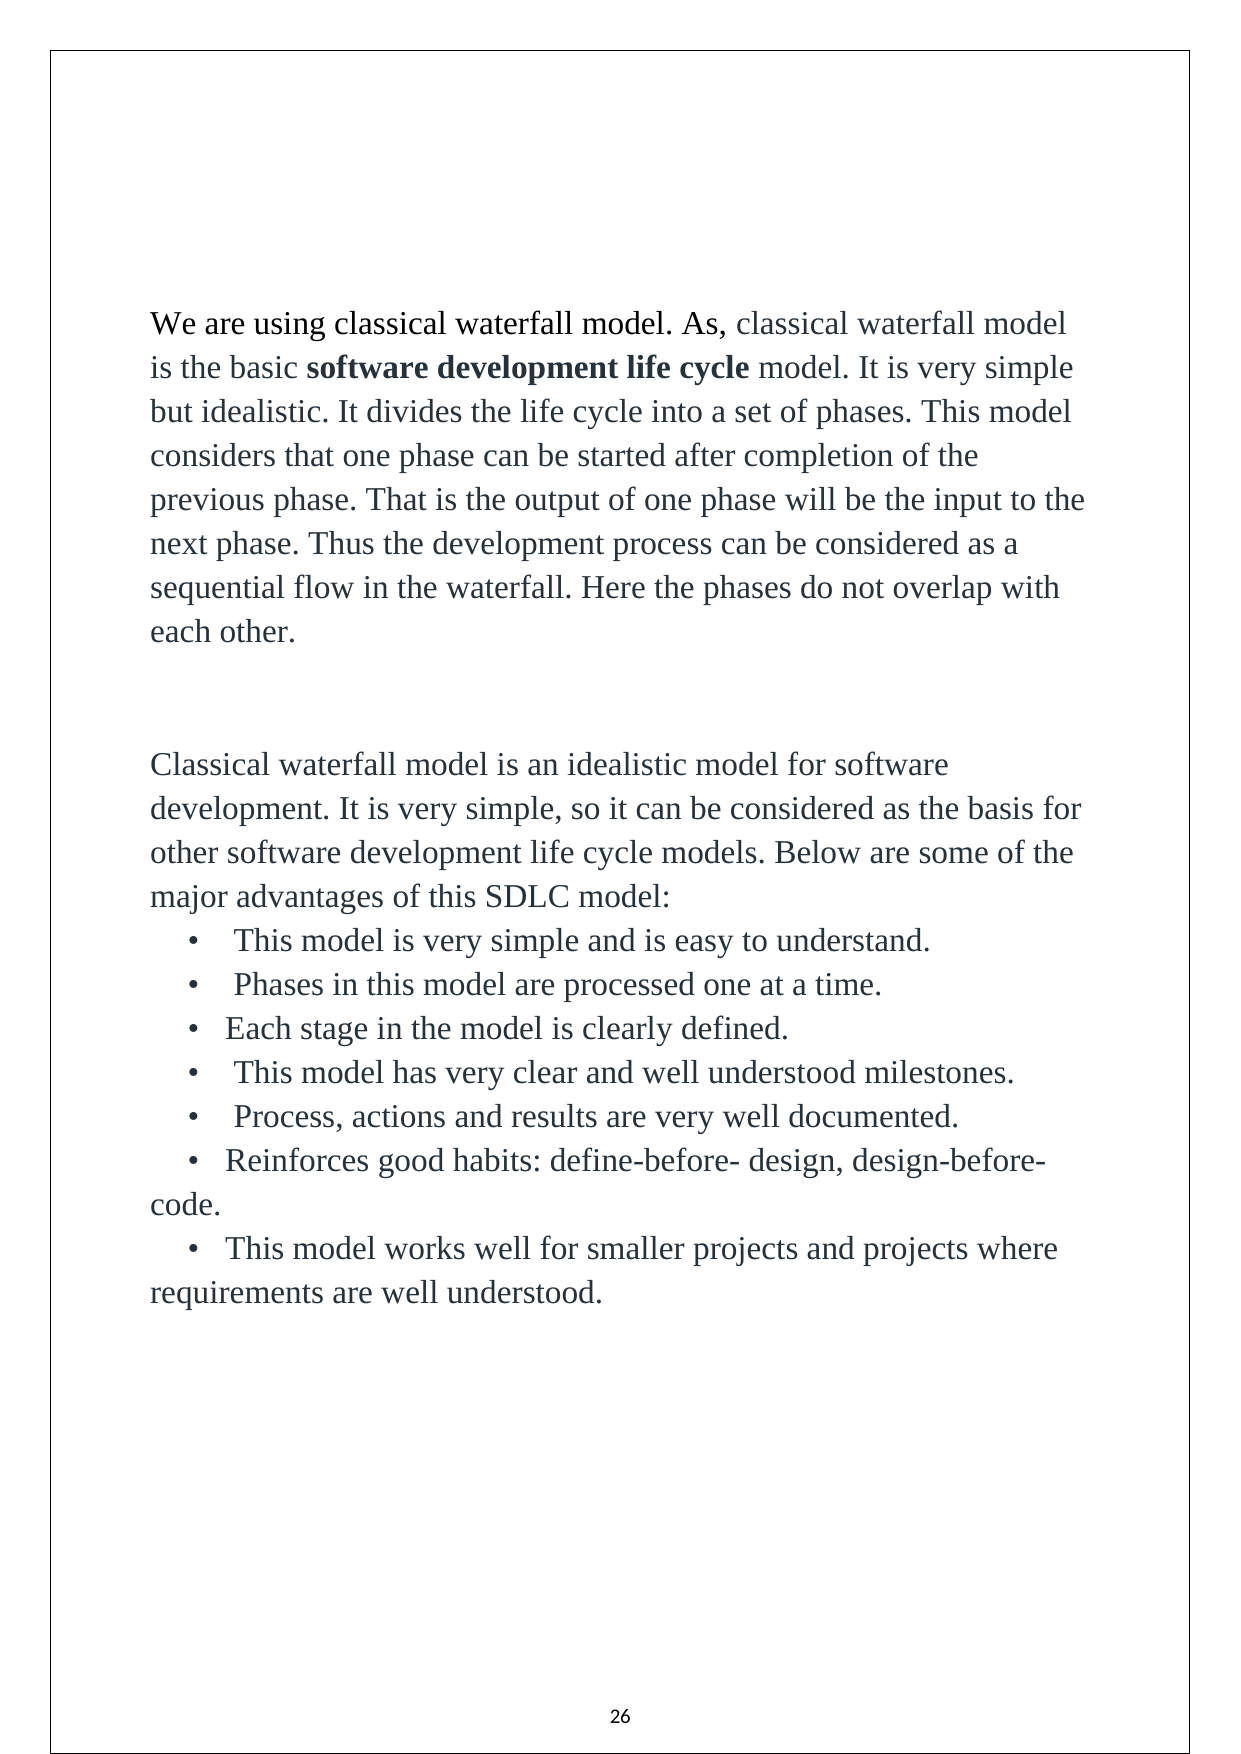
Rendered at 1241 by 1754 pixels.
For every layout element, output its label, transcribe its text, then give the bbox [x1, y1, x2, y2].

list Process, actions and results are very well documented. [187, 1096, 1090, 1135]
text • Each stage in the model is clearly defined. [150, 1008, 1090, 1047]
text • This model works well for smaller projects and projects where requirements are well understood. [150, 1229, 1090, 1311]
text Classical waterfall model is an idealistic model for software development. It is very simple, so it can be considered as the basis for other software development life cycle models. Below are some of the major advantages of this SDLC model: [150, 744, 1090, 914]
list This model is very simple and is easy to understand. [187, 920, 1090, 958]
list This model has very clear and well understood milestones. [187, 1052, 1090, 1091]
text • Reinforces good habits: define-before- design, design-before-code. [150, 1141, 1090, 1223]
text We are using classical waterfall model. As, classical waterfall model is the basic software development life cycle model. It is very simple but idealistic. It divides the life cycle into a set of phases. This model considers that one phase can be started after completion of the previous phase. That is the output of one phase will be the input to the next phase. Thus the development process can be considered as a sequential flow in the waterfall. Here the phases do not overlap with each other. [150, 303, 1090, 650]
list Phases in this model are processed one at a time. [187, 964, 1090, 1003]
